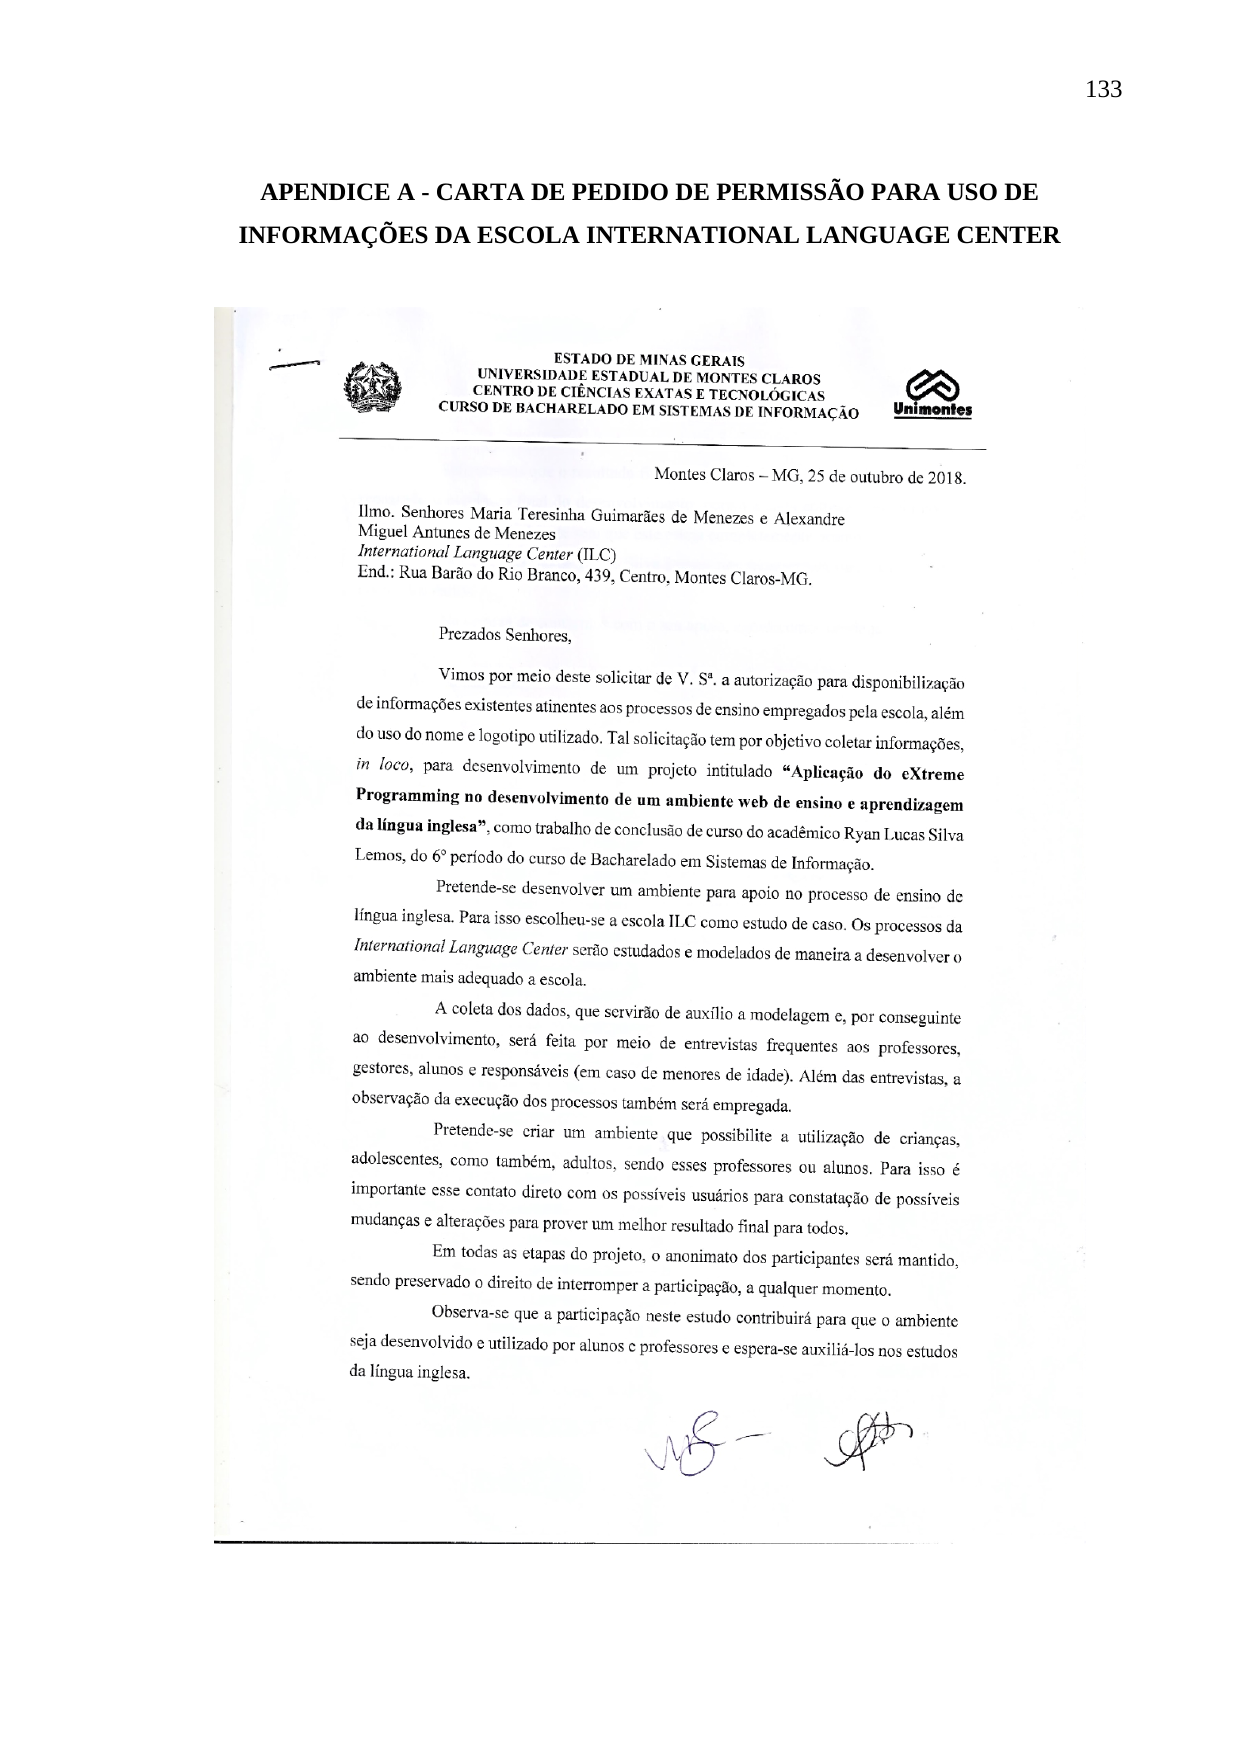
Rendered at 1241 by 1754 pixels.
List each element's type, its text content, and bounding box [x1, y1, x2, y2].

picture [214, 308, 1086, 1543]
subtitle Apendice A - carta de pedido de permissão para uso de informações da escola International language center [177, 177, 1122, 249]
